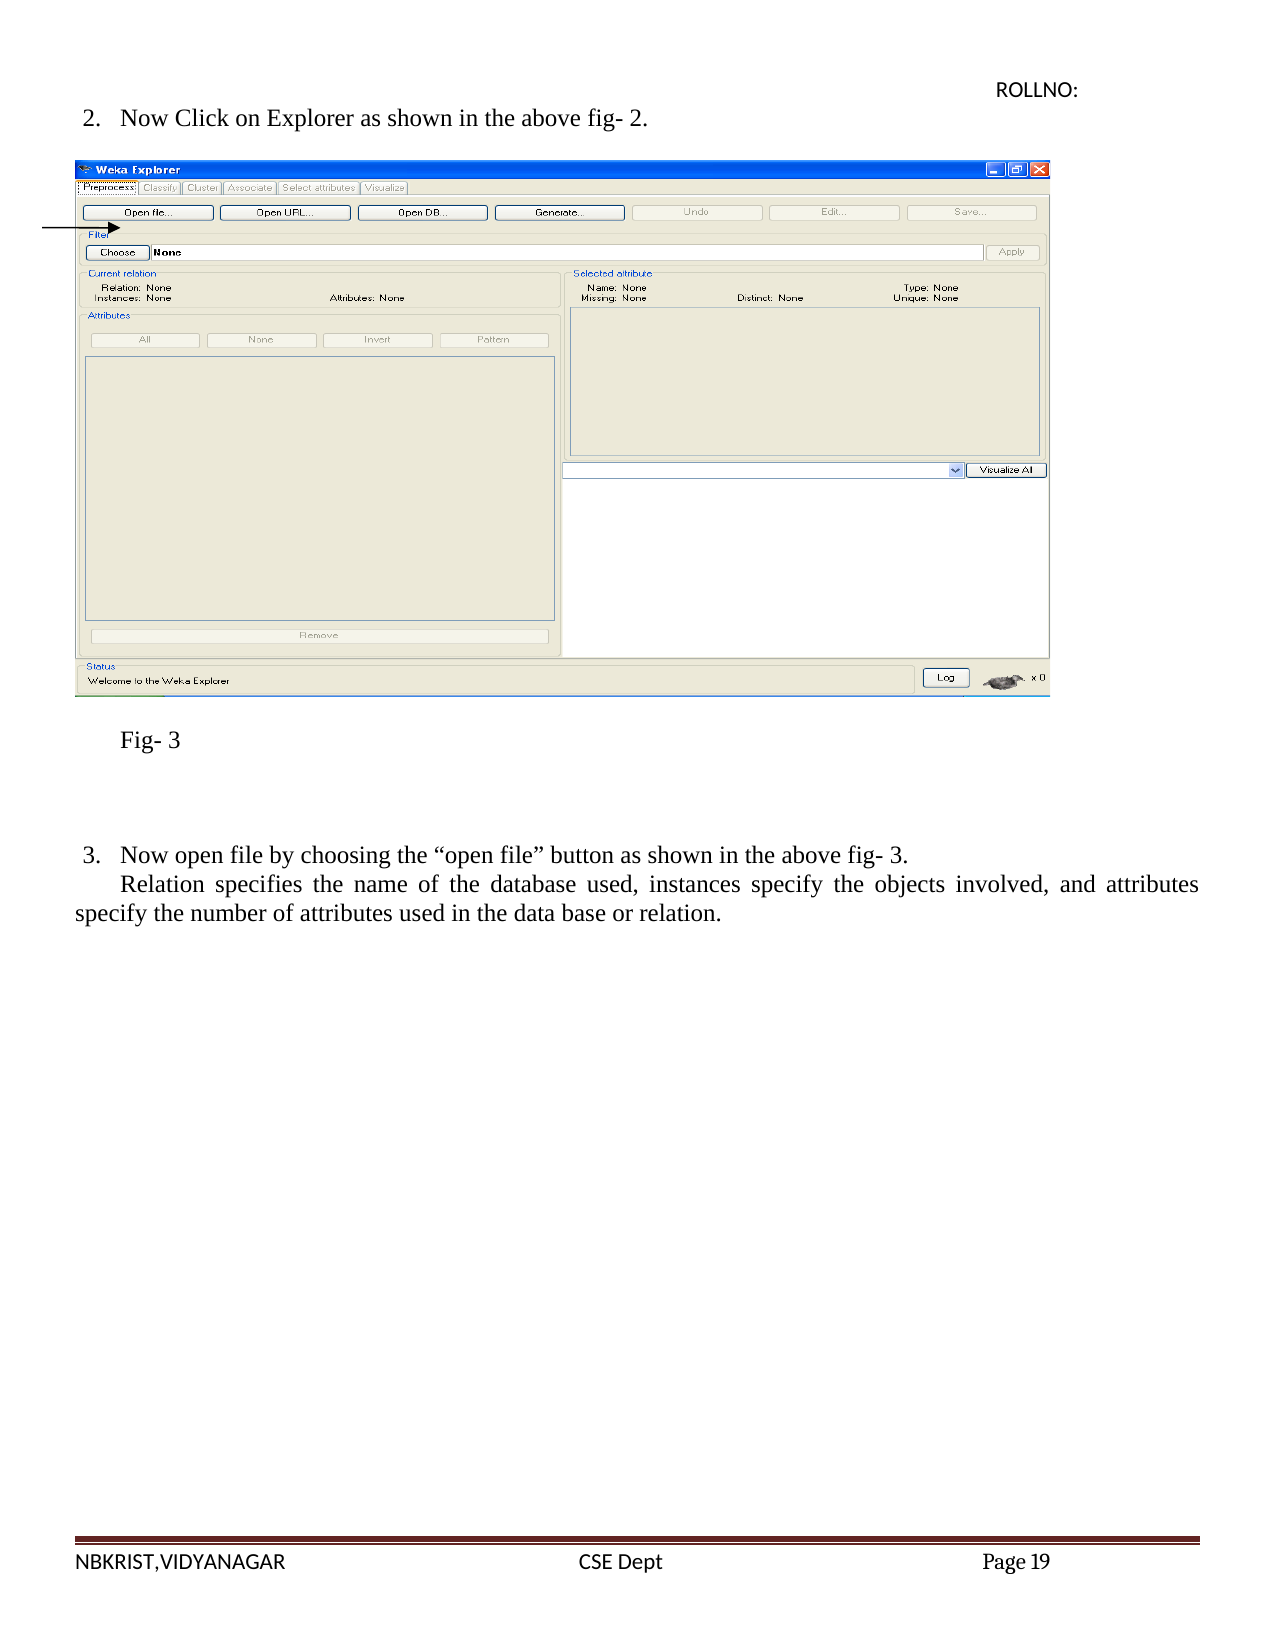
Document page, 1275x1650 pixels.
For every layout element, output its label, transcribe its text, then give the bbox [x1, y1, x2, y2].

picture [75, 160, 1050, 697]
list Fig- 3 [120, 725, 1200, 754]
list Now open file by choosing the “open file” button as shown in the above fig- 3. [82, 840, 1200, 869]
list Now Click on Explorer as shown in the above fig- 2. [82, 103, 1200, 132]
text Relation specifies the name of the database used, instances specify the objects involved, and attributes specify the number of attributes used in the data base or relation. [75, 869, 1200, 926]
